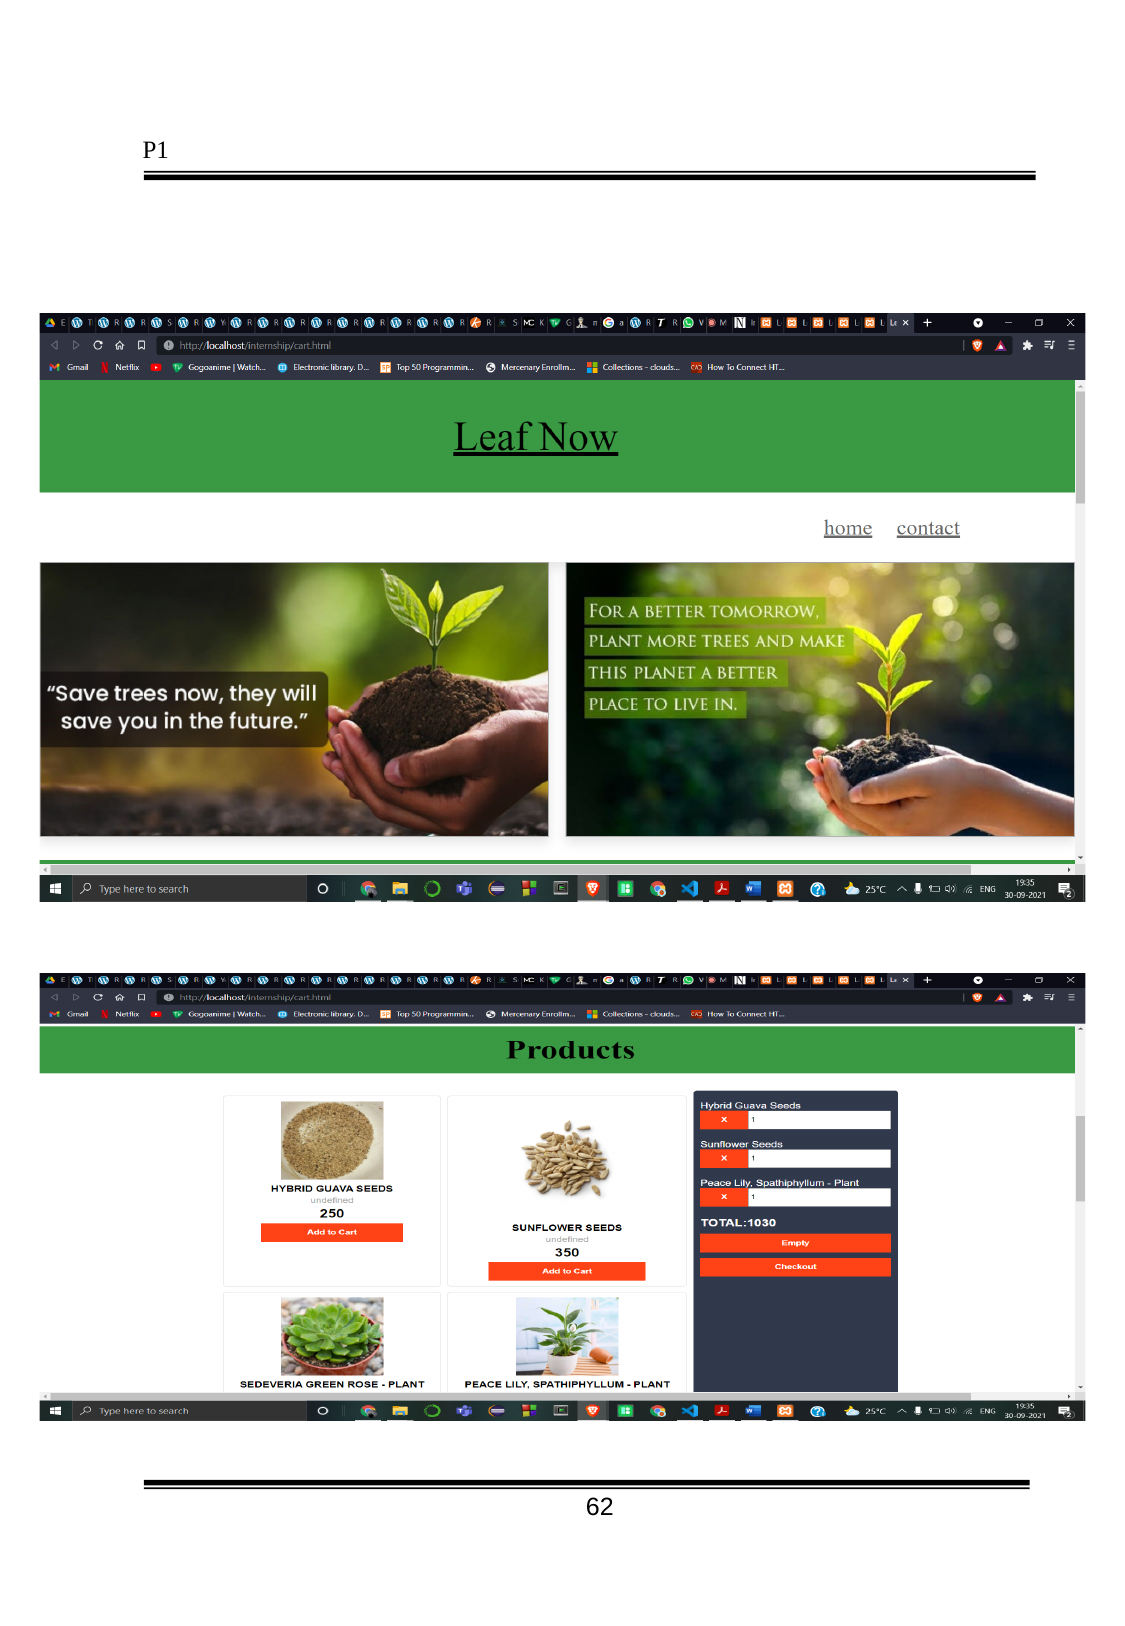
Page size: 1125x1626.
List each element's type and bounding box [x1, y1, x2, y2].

picture [39, 973, 1086, 1421]
picture [39, 313, 1086, 902]
